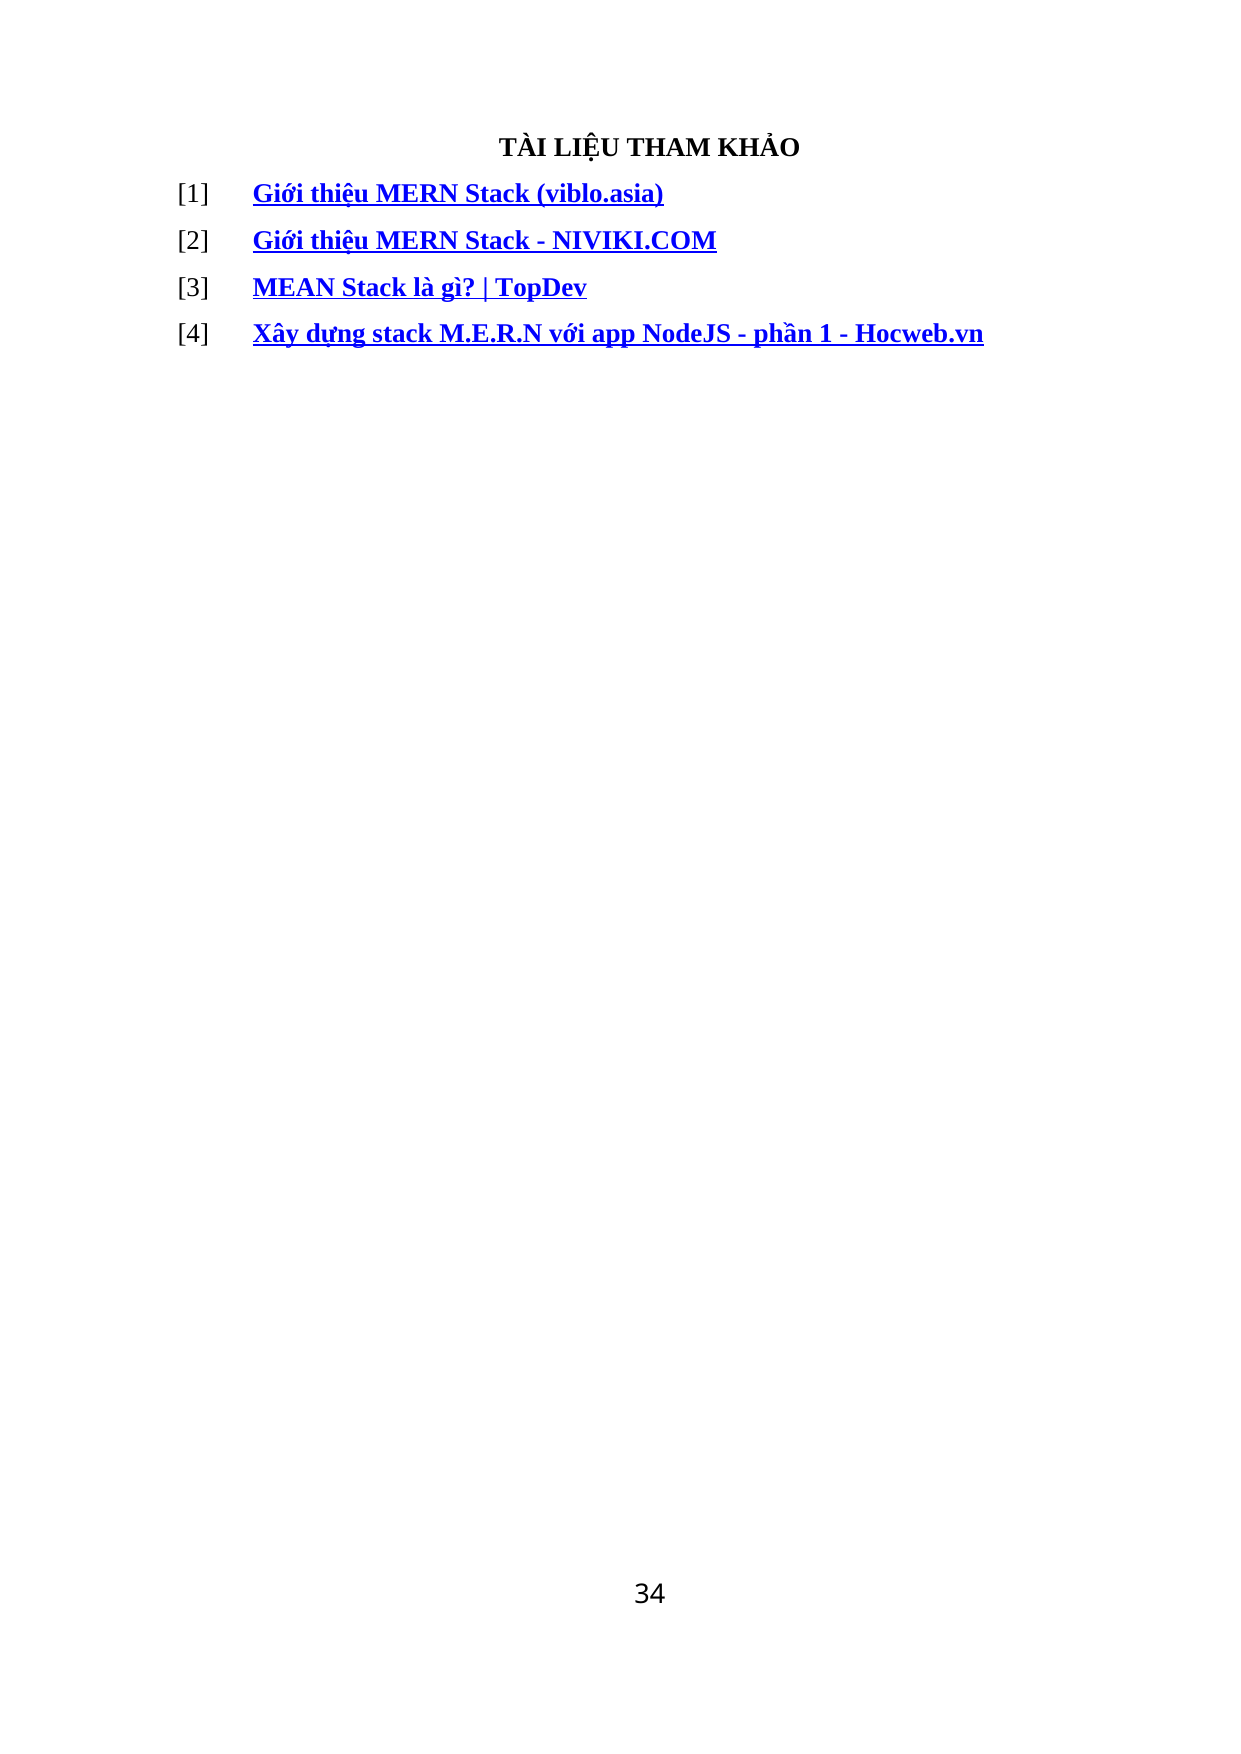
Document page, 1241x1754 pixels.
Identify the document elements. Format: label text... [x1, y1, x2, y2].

title [2] Giới thiệu MERN Stack - NIVIKI.COM [177, 224, 1122, 255]
title [3] MEAN Stack là gì? | TopDev [177, 271, 1122, 302]
title [1] Giới thiệu MERN Stack (viblo.asia) [177, 177, 1122, 208]
title [4] Xây dựng stack M.E.R.N với app NodeJS - phần 1 - Hocweb.vn [177, 317, 1122, 348]
title TÀI LIỆU THAM KHẢO [177, 131, 1122, 162]
